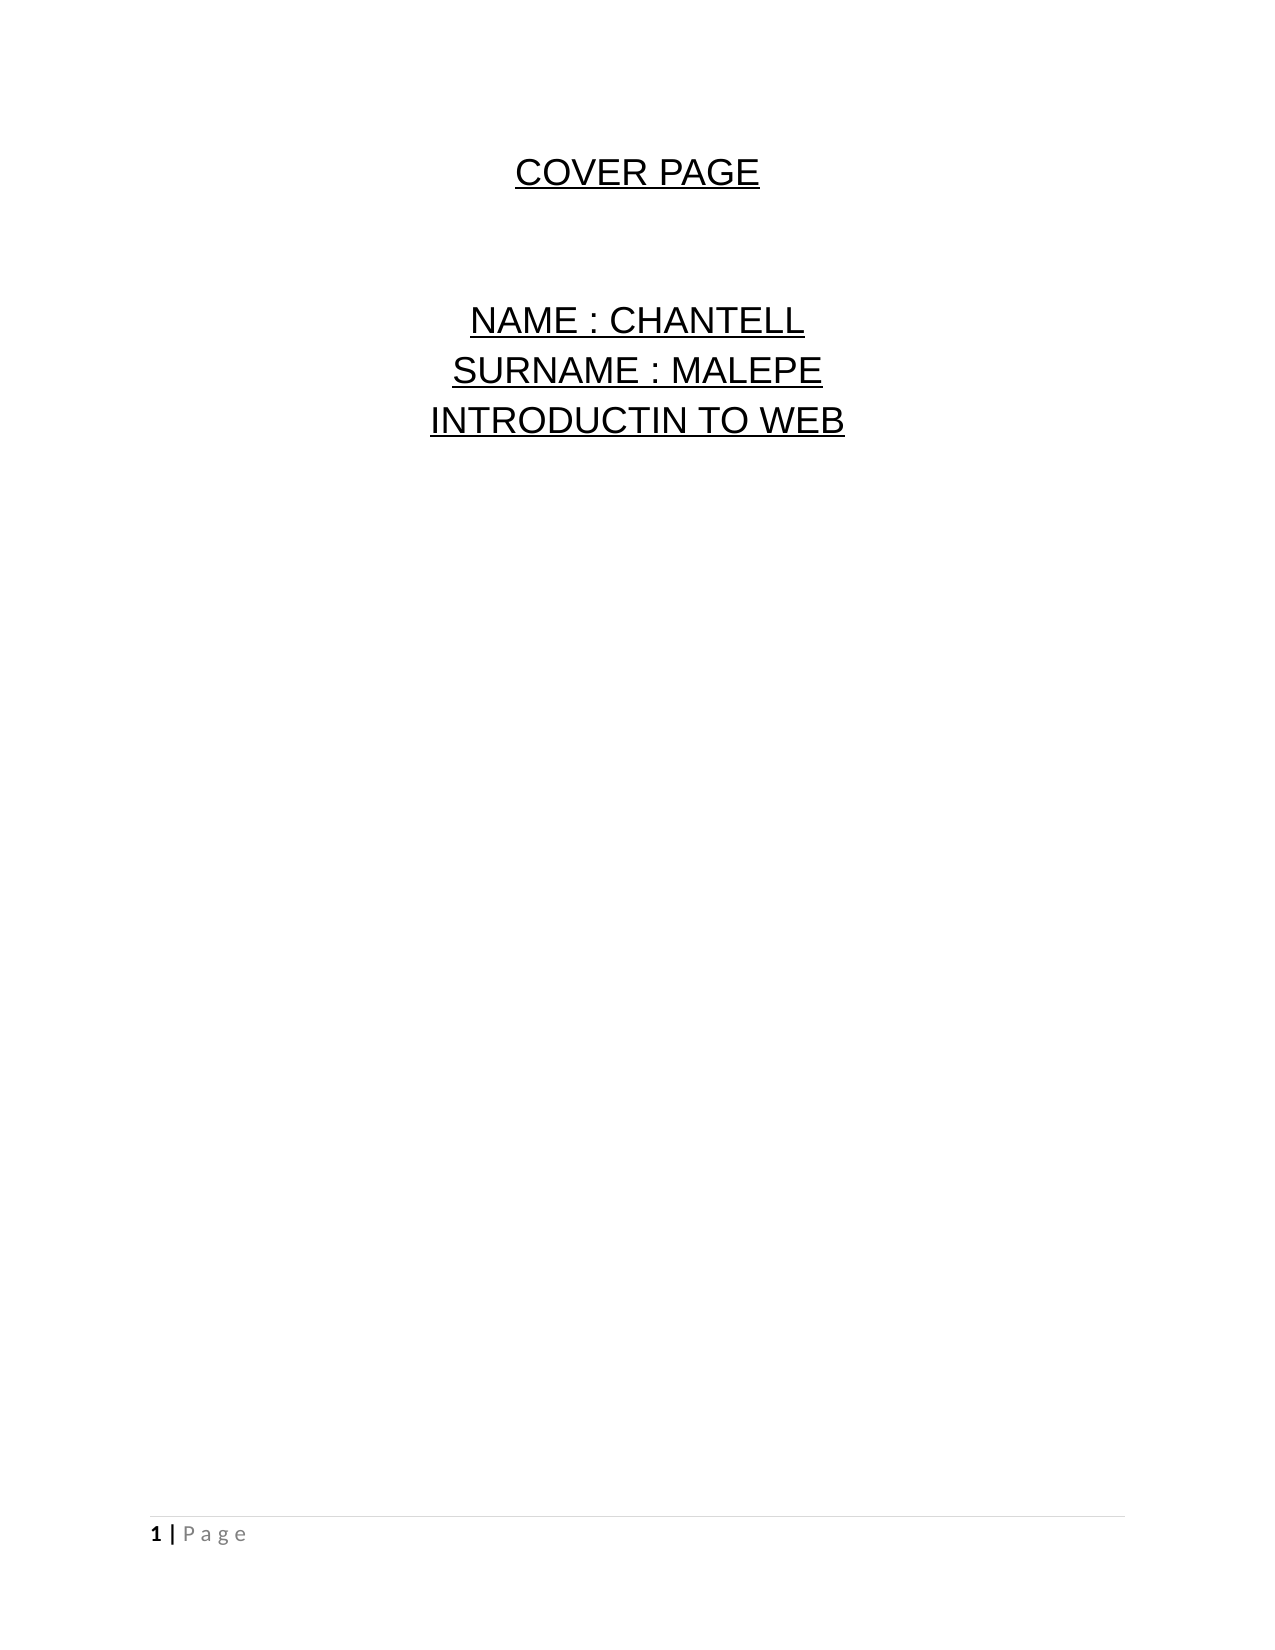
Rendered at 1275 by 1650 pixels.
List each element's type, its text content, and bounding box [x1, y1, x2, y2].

text SURNAME : MALEPE [150, 348, 1125, 391]
text COVER PAGE [150, 150, 1125, 193]
text NAME : CHANTELL [150, 299, 1125, 342]
text INTRODUCTIN TO WEB [150, 398, 1125, 441]
